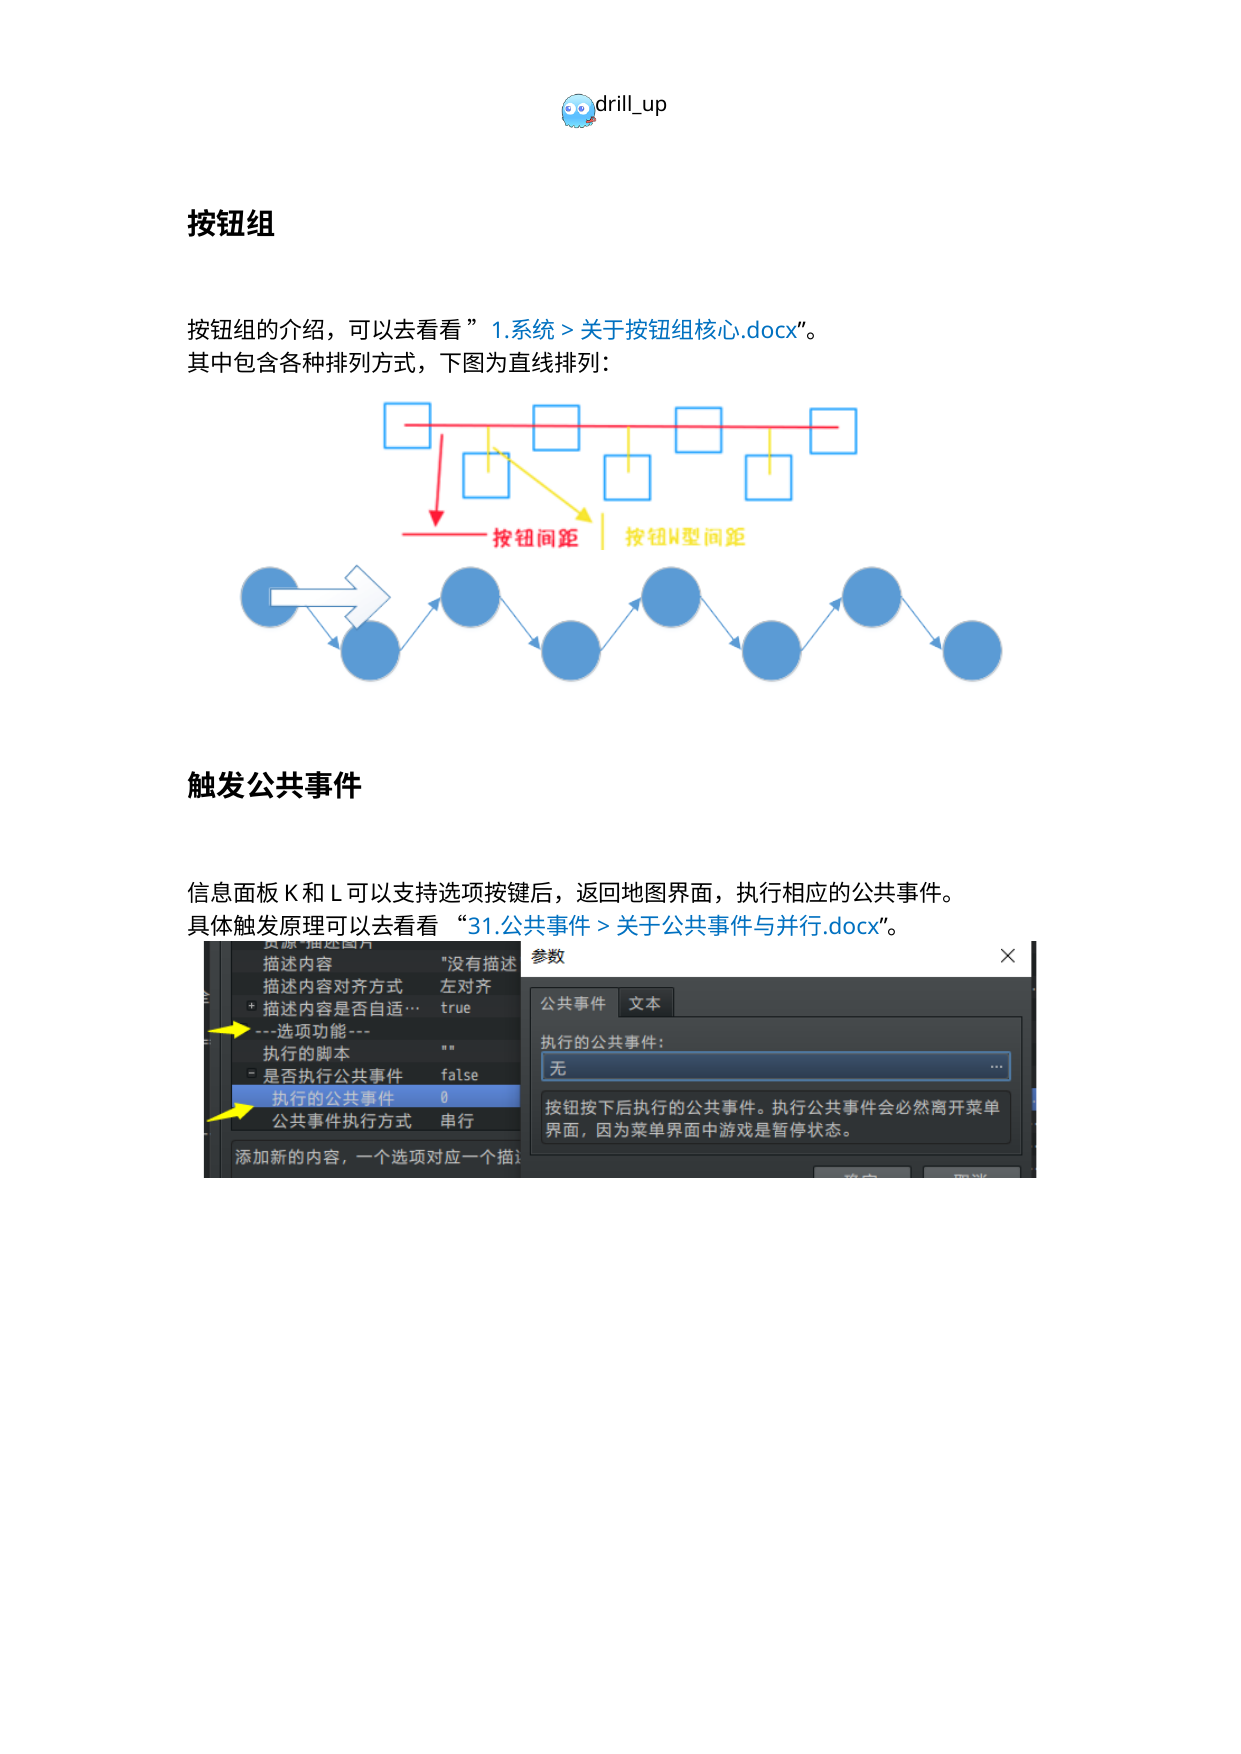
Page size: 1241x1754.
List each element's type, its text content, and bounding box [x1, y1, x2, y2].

text 具体触发原理可以去看看 “31.公共事件 > 关于公共事件与并行.docx”。 [187, 908, 1053, 941]
picture [378, 399, 862, 550]
subtitle 触发公共事件 [187, 751, 1053, 816]
text 按钮组的介绍，可以去看看 ”1.系统 > 关于按钮组核心.docx”。 [187, 312, 1053, 345]
subtitle 按钮组 [187, 189, 1053, 254]
text 信息面板K和L可以支持选项按键后，返回地图界面，执行相应的公共事件。 [187, 874, 1053, 908]
picture [203, 941, 1037, 1178]
text 其中包含各种排列方式，下图为直线排列： [187, 345, 1053, 378]
picture [556, 88, 597, 130]
